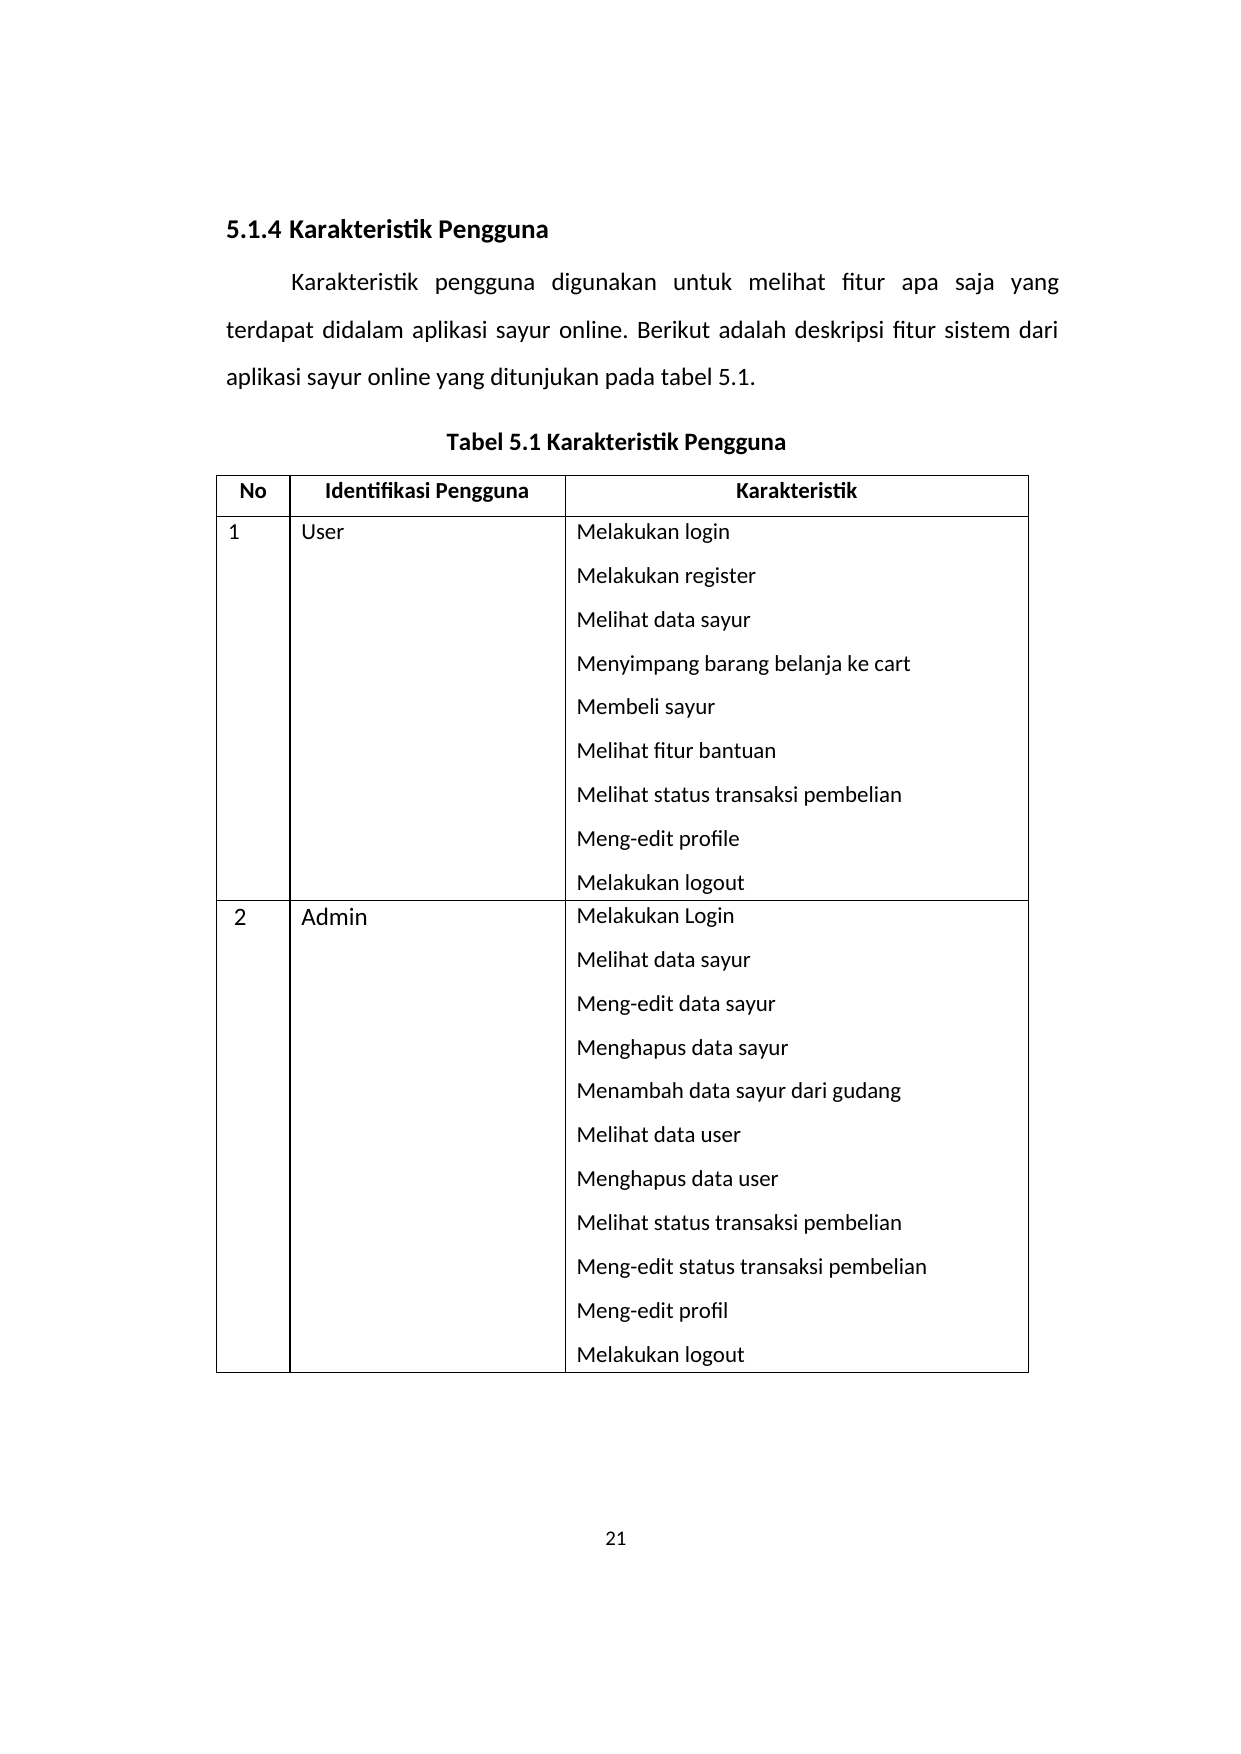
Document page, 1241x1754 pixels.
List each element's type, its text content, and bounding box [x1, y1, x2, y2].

text Karakteristik pengguna digunakan untuk melihat fitur apa saja yang terdapat didalam aplikasi sayur online. Berikut adalah deskripsi fitur sistem dari aplikasi sayur online yang ditunjukan pada tabel 5.1. [226, 267, 1060, 392]
table_cell 1 [217, 517, 289, 900]
table_cell Admin [291, 901, 565, 1372]
subtitle 5.1.4 Karakteristik Pengguna [226, 212, 1092, 246]
table_header Karakteristik [566, 476, 1028, 516]
table_cell 2 [217, 901, 289, 1372]
table_header No [217, 476, 289, 516]
table_cell Melakukan login Melakukan register Melihat data sayur Menyimpang barang belanja ke cart Membeli sayur Melihat fitur bantuan Melihat status transaksi pembelian Meng-edit profile Melakukan logout [566, 517, 1028, 900]
table_header Identifikasi Pengguna [291, 476, 565, 516]
table_cell Melakukan Login Melihat data sayur Meng-edit data sayur Menghapus data sayur Menambah data sayur dari gudang Melihat data user Menghapus data user Melihat status transaksi pembelian Meng-edit status transaksi pembelian Meng-edit profil Melakukan logout [566, 901, 1028, 1372]
text Tabel 5.1 Karakteristik Pengguna [141, 426, 1092, 457]
table_cell User [291, 517, 565, 900]
